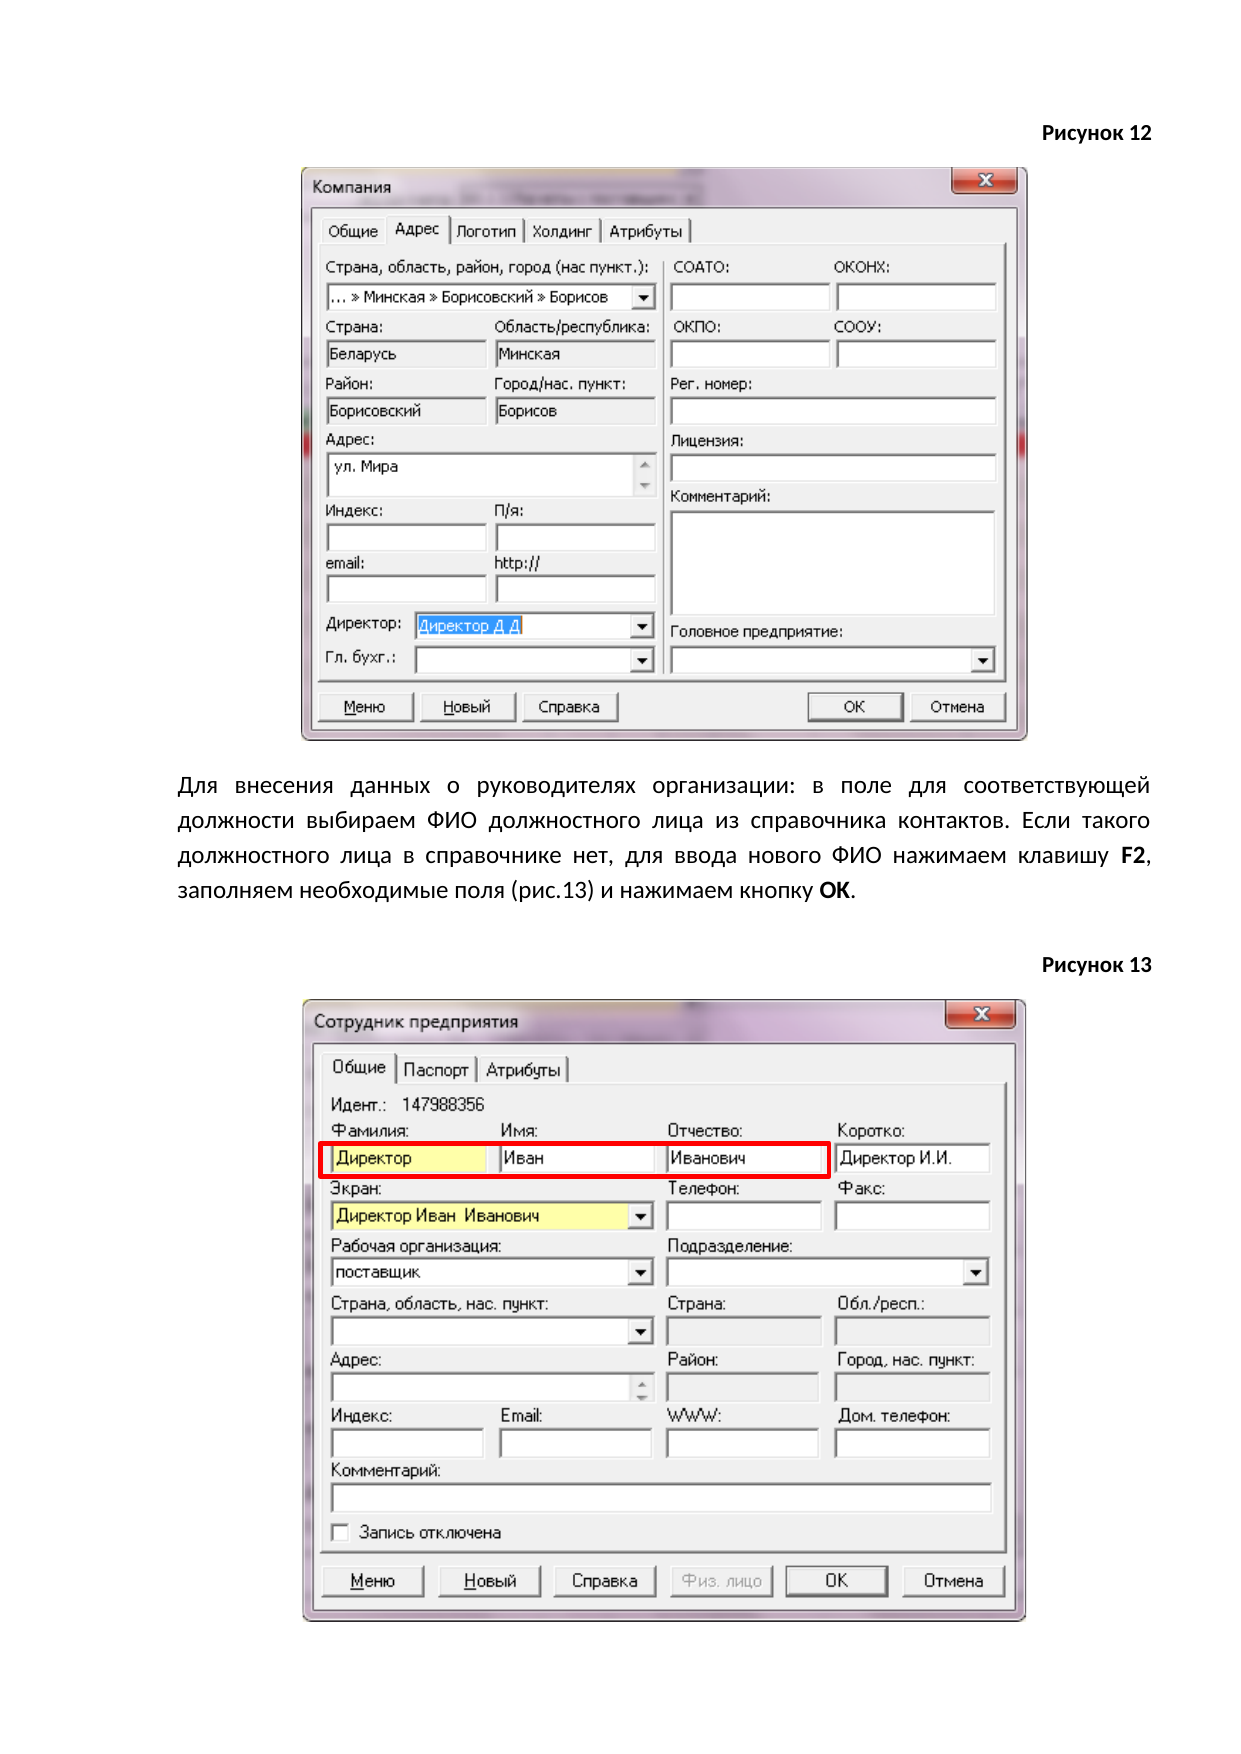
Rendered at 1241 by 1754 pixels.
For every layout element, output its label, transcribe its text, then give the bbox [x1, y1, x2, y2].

picture [301, 167, 1028, 741]
text Рисунок 12 [177, 118, 1152, 146]
picture [302, 999, 1027, 1622]
text Для внесения данных о руководителях организации: в поле для соответствующей должности выбираем ФИО должностного лица из справочника контактов. Если такого должностного лица в справочнике нет, для ввода нового ФИО нажимаем клавишу F2, заполняем необходимые поля (рис.13) и нажимаем кнопку OK. [177, 769, 1152, 905]
text Рисунок 13 [177, 950, 1152, 978]
